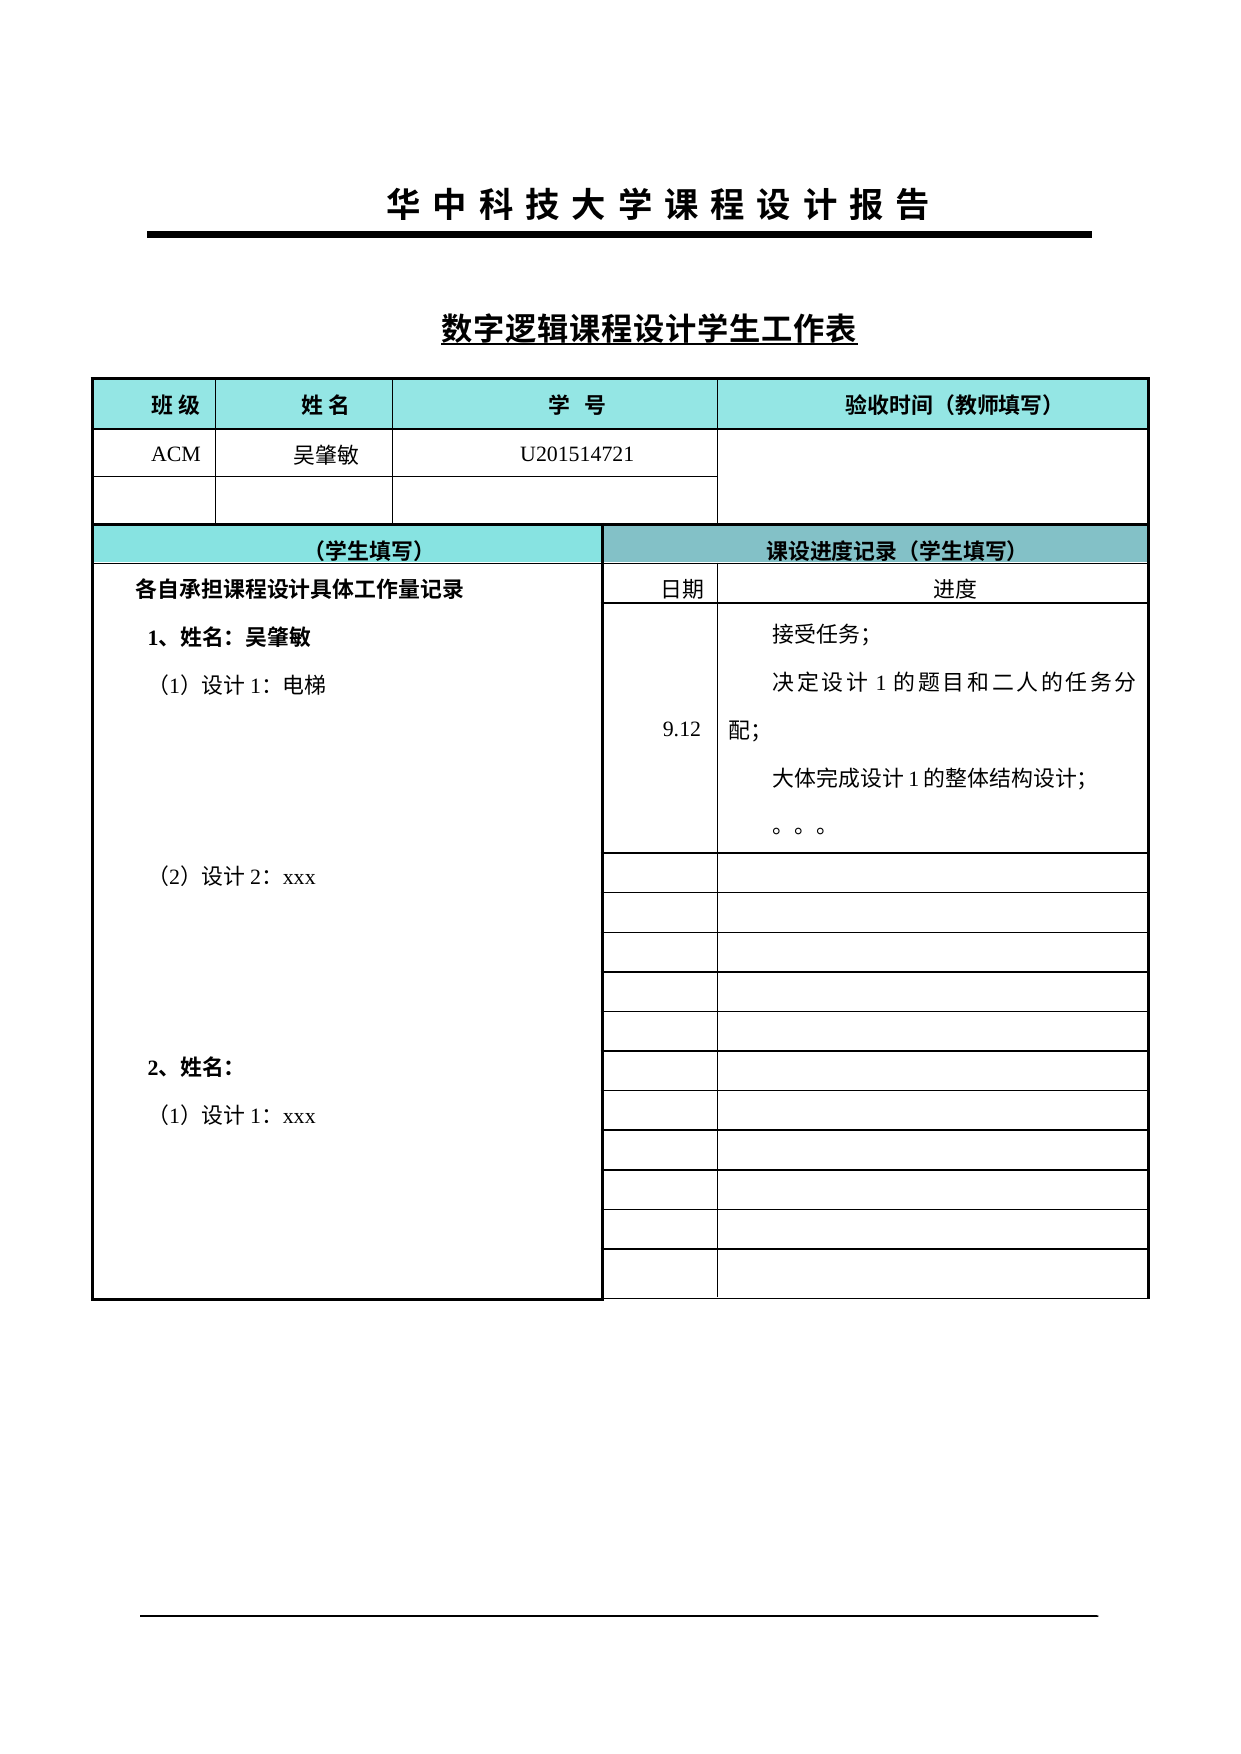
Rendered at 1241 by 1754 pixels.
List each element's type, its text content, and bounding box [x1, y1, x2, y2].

table_cell [718, 933, 1147, 971]
table_cell 接受任务； 决定设计1的题目和二人的任务分配； 大体完成设计1的整体结构设计； 。。。 [718, 604, 1147, 852]
table_cell [718, 1091, 1147, 1129]
table_cell [718, 1210, 1147, 1248]
table_cell U201514721 [393, 430, 717, 476]
table_cell [604, 1250, 717, 1297]
table_cell [604, 1091, 717, 1129]
table_cell [604, 1131, 717, 1169]
table_cell [393, 477, 717, 523]
table_cell [718, 1250, 1147, 1297]
table_cell [216, 477, 392, 523]
table_cell [604, 1171, 717, 1208]
table_cell 日期 [604, 564, 717, 602]
table_cell [718, 1012, 1147, 1050]
table_cell （学生填写） [94, 526, 601, 562]
table_cell [718, 893, 1147, 931]
table_cell [604, 893, 717, 931]
table_header 班 级 [94, 380, 215, 428]
table_cell [604, 933, 717, 971]
table_cell [604, 854, 717, 892]
table_cell 吴肇敏 [216, 430, 392, 476]
table_cell 9.12 [604, 604, 717, 852]
table_header 学 号 [393, 380, 717, 428]
table_cell [604, 1052, 717, 1090]
table_cell [718, 1171, 1147, 1208]
table_cell [718, 854, 1147, 892]
table_cell [718, 973, 1147, 1011]
table_cell ACM1501 [94, 430, 215, 476]
table_cell [604, 1210, 717, 1248]
table_cell [94, 477, 215, 523]
table_cell [718, 1052, 1147, 1090]
table_cell 进度 [718, 564, 1147, 602]
table_cell [604, 973, 717, 1011]
table_cell 课设进度记录（学生填写） [604, 526, 1147, 562]
table_header 姓 名 [216, 380, 392, 428]
table_cell 各自承担课程设计具体工作量记录 1、姓名：吴肇敏 （1）设计1：电梯 （2）设计2：xxx 2、姓名： （1）设计1：xxx （2）设计2：xxx 3、难点、亮点 [94, 564, 601, 1297]
table_cell [604, 1012, 717, 1050]
table_cell [718, 430, 1147, 523]
text 数字逻辑课程设计学生工作表 [159, 282, 1081, 377]
table_header 验收时间（教师填写） [718, 380, 1147, 428]
table_cell [718, 1131, 1147, 1169]
